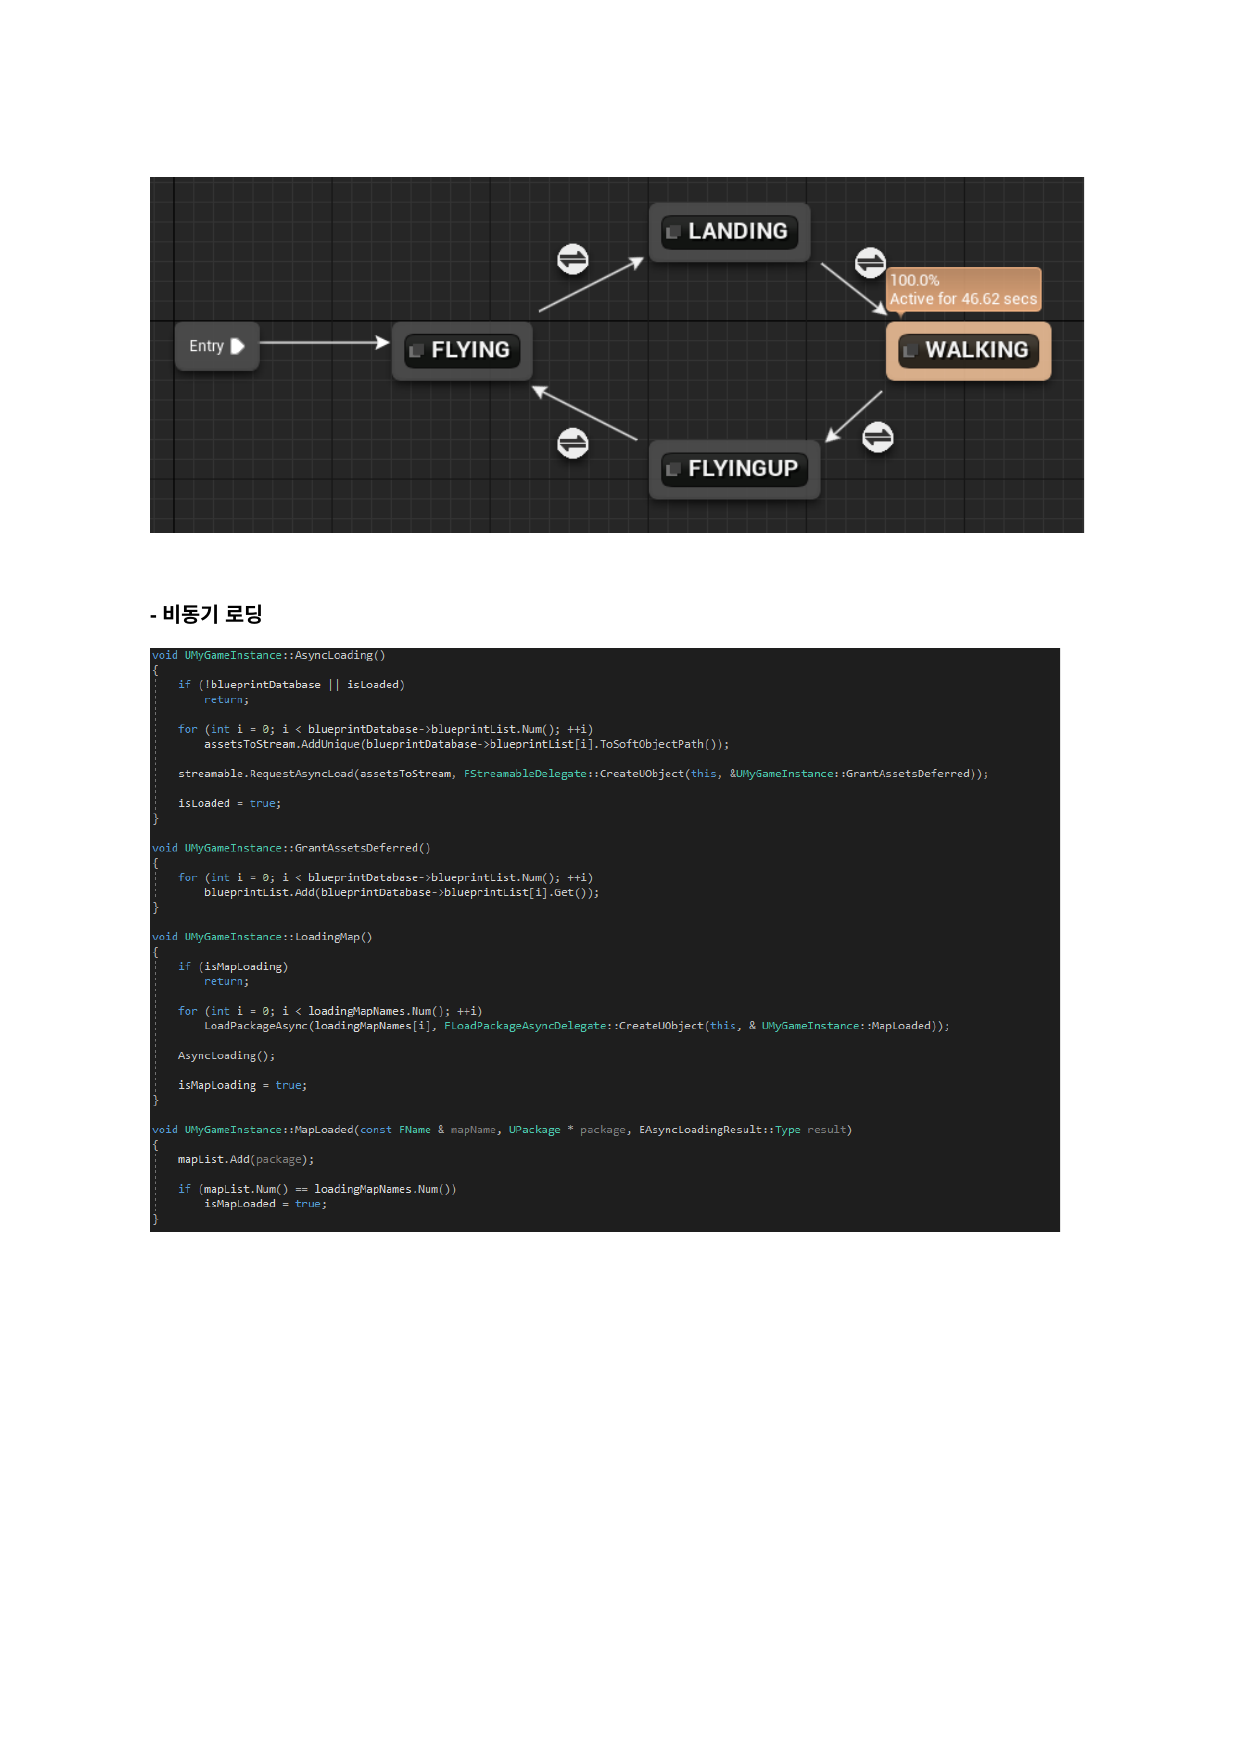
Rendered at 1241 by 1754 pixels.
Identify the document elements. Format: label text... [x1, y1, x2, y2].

picture [150, 648, 1060, 1232]
picture [150, 177, 1085, 533]
text - 비동기 로딩 [150, 599, 1090, 629]
